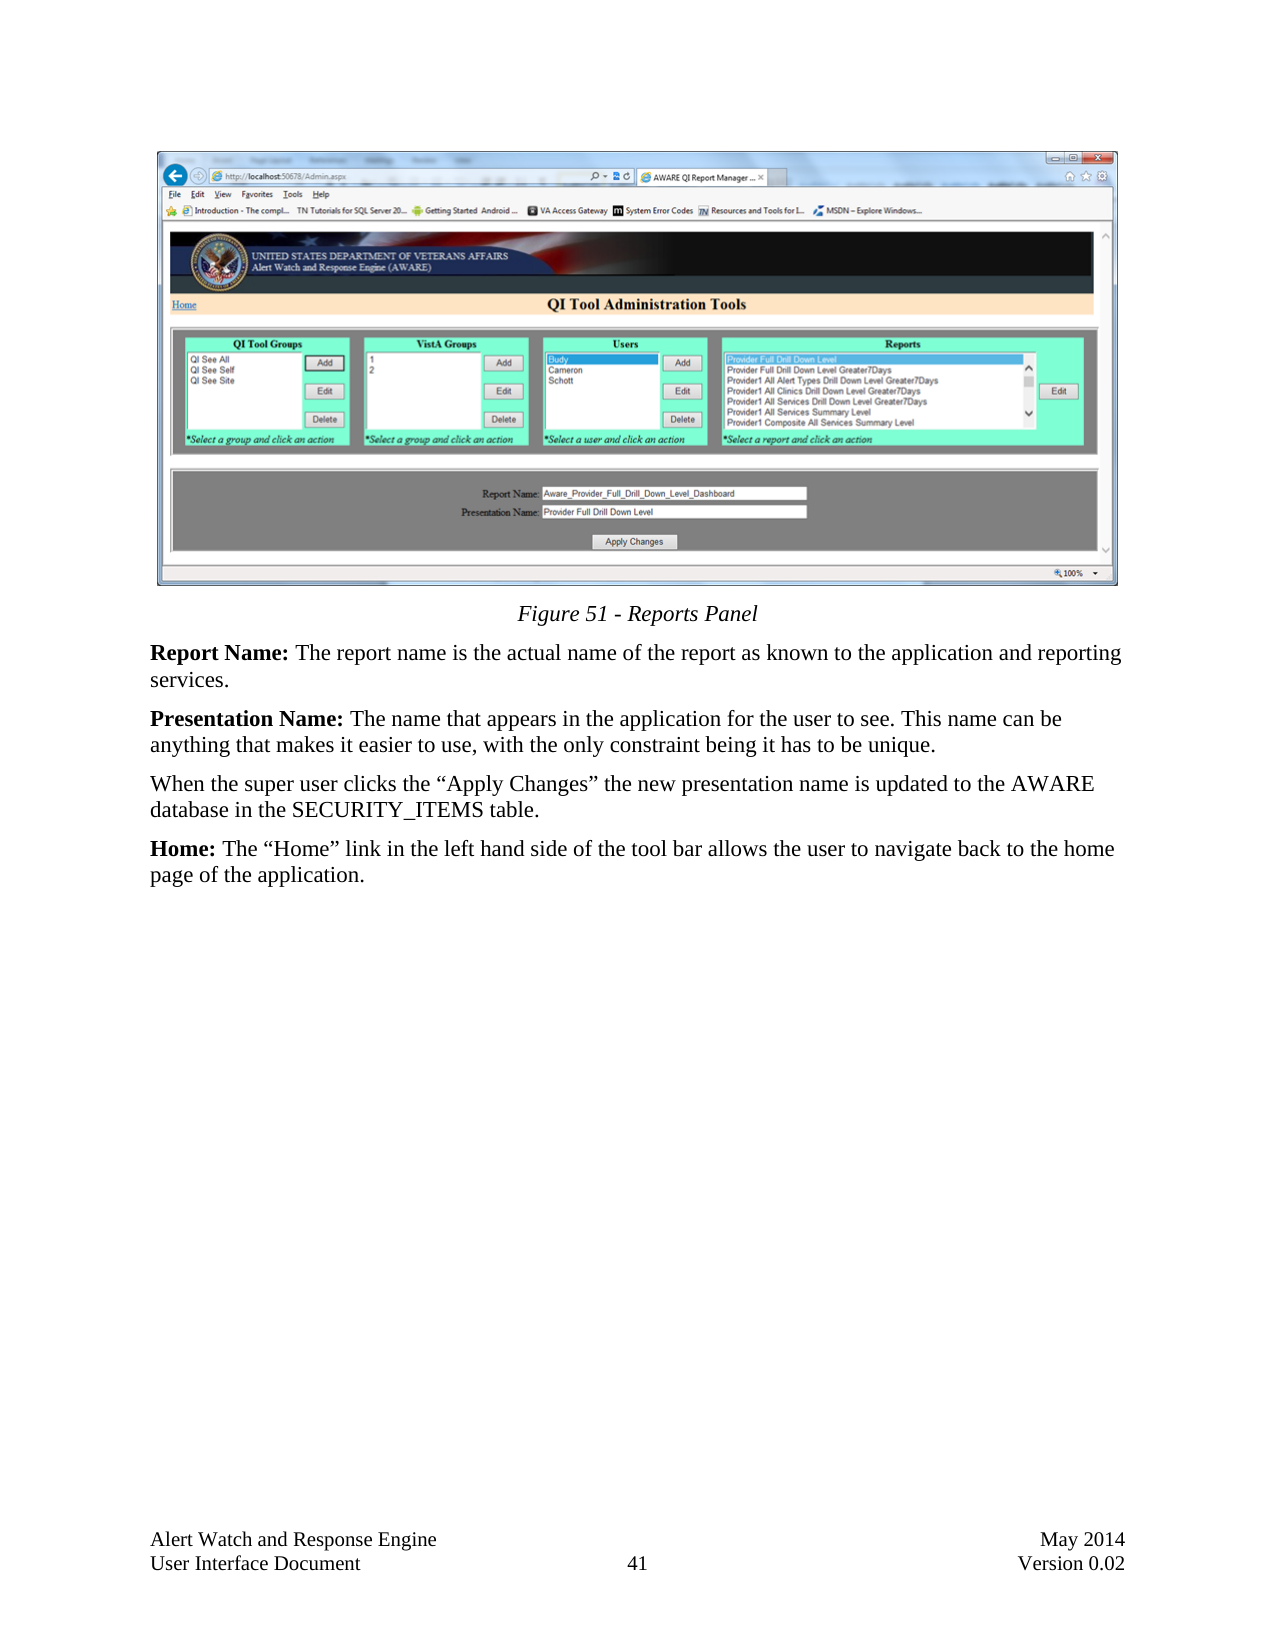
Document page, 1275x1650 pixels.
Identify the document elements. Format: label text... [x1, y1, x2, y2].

text Report Name: The report name is the actual name of the report as known to the application and reporting services. [150, 639, 1125, 692]
text When the super user clicks the “Apply Changes” the new presentation name is updated to the AWARE database in the SECURITY_ITEMS table. [150, 770, 1125, 822]
picture [156, 150, 1119, 588]
text Home: The “Home” link in the left hand side of the tool bar allows the user to navigate back to the home page of the application. [150, 835, 1125, 888]
text Presentation Name: The name that appears in the application for the user to see. This name can be anything that makes it easier to use, with the only constraint being it has to be unique. [150, 704, 1125, 757]
